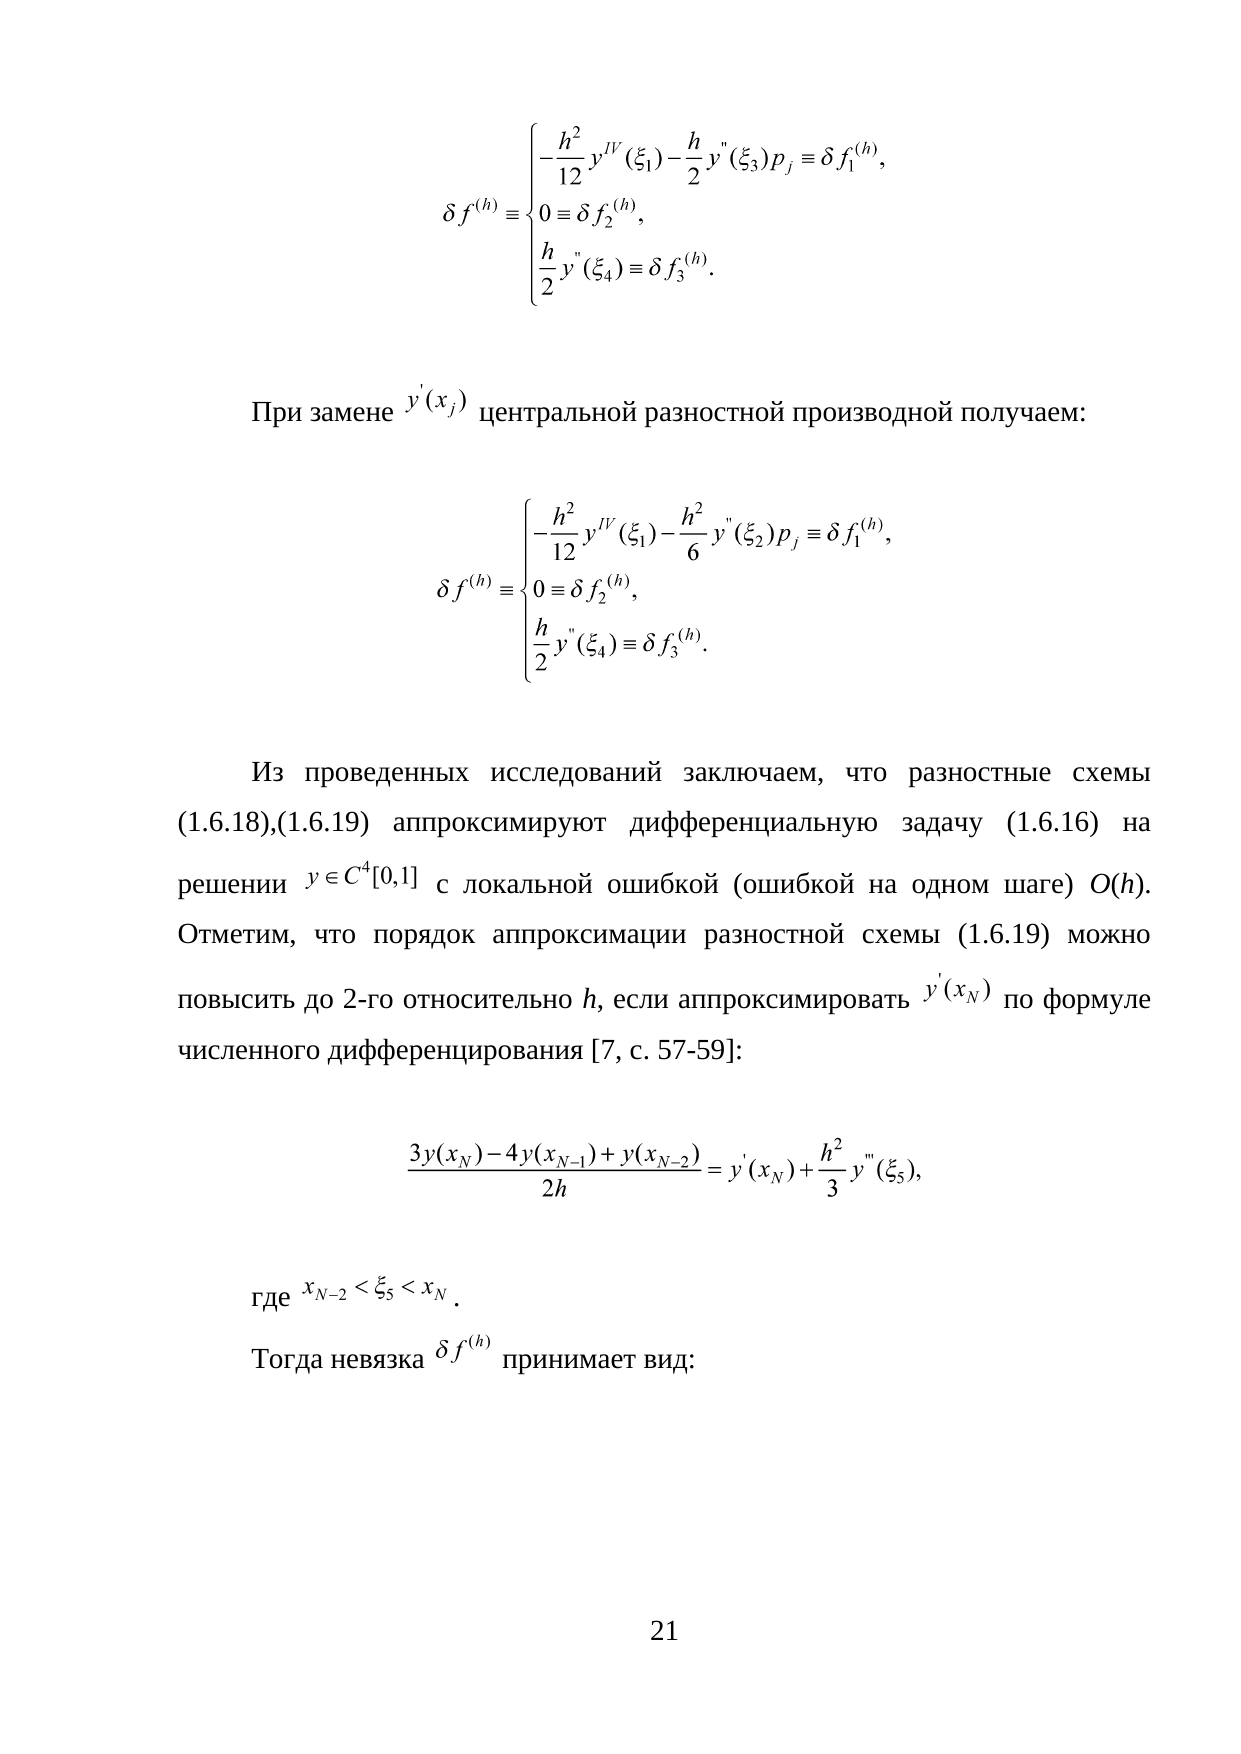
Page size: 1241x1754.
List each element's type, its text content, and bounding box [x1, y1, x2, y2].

picture [401, 377, 472, 422]
text Тогда невязка принимает вид: [177, 1329, 1152, 1374]
picture [298, 1268, 453, 1306]
picture [439, 118, 890, 311]
text Из проведенных исследований заключаем, что разностные схемы (1.6.18),(1.6.19) аппроксимируют дифференциальную задачу (1.6.16) на решении с локальной ошибкой (ошибкой на одном шаге) O(h). Отметим, что порядок аппроксимации разностной схемы (1.6.19) можно повысить до 2-го относительно h, если аппроксимировать по формуле численного дифференцирования [7, с. 57-59]: [177, 754, 1152, 1066]
picture [432, 1328, 495, 1368]
picture [433, 494, 896, 687]
picture [301, 854, 422, 894]
picture [919, 966, 995, 1009]
text При замене центральной разностной производной получаем: [177, 377, 1152, 427]
picture [404, 1132, 925, 1202]
text где . [177, 1268, 1152, 1312]
